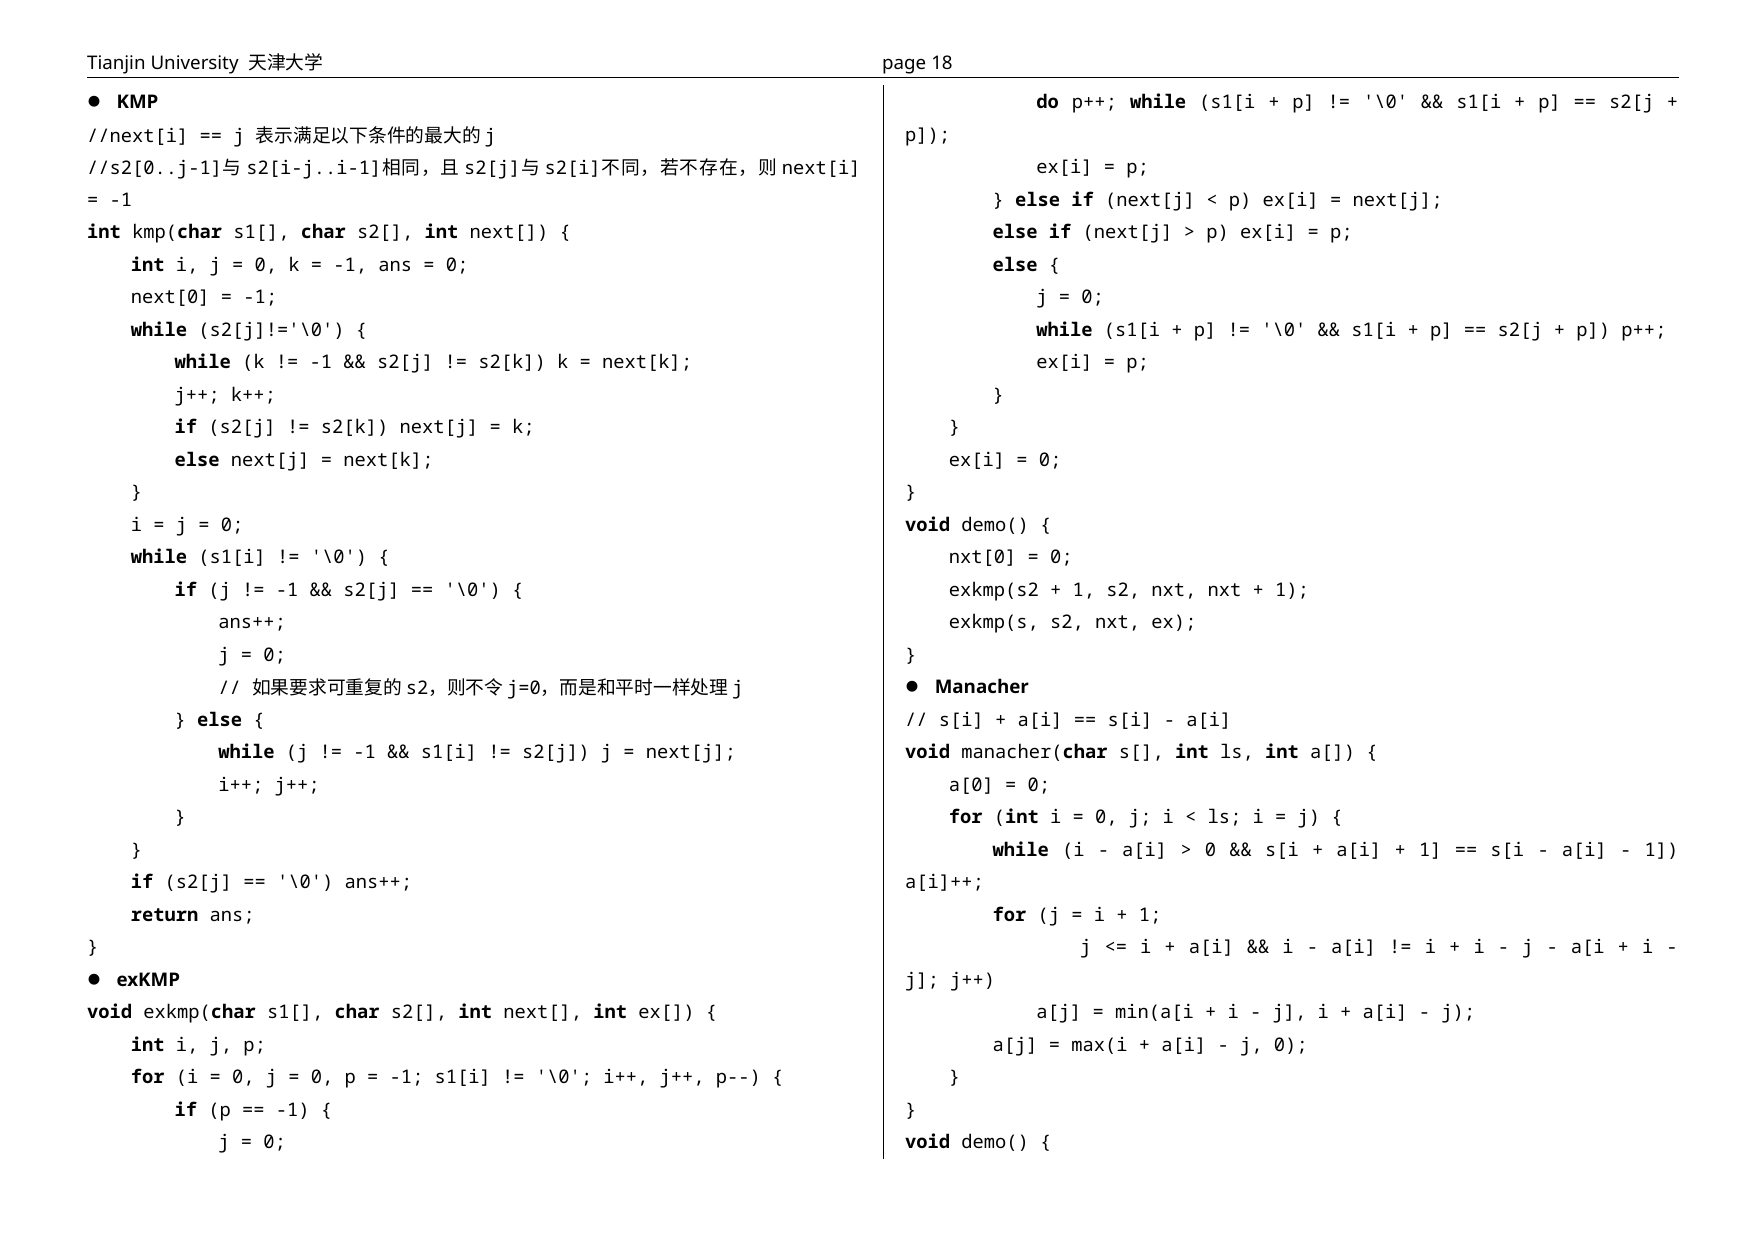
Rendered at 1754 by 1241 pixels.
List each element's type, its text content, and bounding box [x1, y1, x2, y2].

text void demo() { [905, 508, 1679, 540]
text exkmp(s2 + 1, s2, nxt, nxt + 1); [905, 573, 1679, 605]
subtitle Manacher [905, 670, 1679, 703]
text while (i - a[i] > 0 && s[i + a[i] + 1] == s[i - a[i] - 1]) a[i]++; [905, 833, 1679, 898]
text nxt[0] = 0; [905, 540, 1679, 573]
text } [905, 410, 1679, 443]
text i++; j++; [87, 768, 861, 800]
text } [87, 833, 861, 865]
text int i, j = 0, k = -1, ans = 0; [87, 248, 861, 280]
text if (j != -1 && s2[j] == '\0') { [87, 573, 861, 605]
text for (int i = 0, j; i < ls; i = j) { [905, 800, 1679, 833]
text void demo() { [905, 1125, 1679, 1158]
text } [905, 475, 1679, 508]
text } [905, 1093, 1679, 1125]
text ans++; [87, 605, 861, 638]
text for (i = 0, j = 0, p = -1; s1[i] != '\0'; i++, j++, p--) { [87, 1060, 861, 1093]
text a[j] = min(a[i + i - j], i + a[i] - j); [905, 995, 1679, 1028]
text ex[i] = 0; [905, 443, 1679, 475]
text ex[i] = p; [905, 345, 1679, 378]
text next[0] = -1; [87, 280, 861, 313]
text else next[j] = next[k]; [87, 443, 861, 475]
text return ans; [87, 898, 861, 930]
text // s[i] + a[i] == s[i] - a[i] [905, 703, 1679, 735]
text if (s2[j] != s2[k]) next[j] = k; [87, 410, 861, 443]
text for (j = i + 1; [905, 898, 1679, 930]
text j = 0; [905, 280, 1679, 313]
text while (s2[j]!='\0') { [87, 313, 861, 345]
text //next[i] == j 表示满足以下条件的最大的j [87, 118, 861, 150]
text while (k != -1 && s2[j] != s2[k]) k = next[k]; [87, 345, 861, 378]
subtitle KMP [87, 85, 861, 118]
text void exkmp(char s1[], char s2[], int next[], int ex[]) { [87, 995, 861, 1028]
text } [87, 475, 861, 508]
text do p++; while (s1[i + p] != '\0' && s1[i + p] == s2[j + p]); [905, 85, 1679, 150]
text void manacher(char s[], int ls, int a[]) { [905, 735, 1679, 768]
text } else { [87, 703, 861, 735]
text if (p == -1) { [87, 1093, 861, 1125]
text j++; k++; [87, 378, 861, 410]
text else { [905, 248, 1679, 280]
text ex[i] = p; [905, 150, 1679, 183]
text //s2[0..j-1]与s2[i-j..i-1]相同，且s2[j]与s2[i]不同，若不存在，则next[i] = -1 [87, 150, 861, 215]
text // 如果要求可重复的s2，则不令j=0，而是和平时一样处理j [87, 670, 861, 703]
text while (s1[i + p] != '\0' && s1[i + p] == s2[j + p]) p++; [905, 313, 1679, 345]
text } [87, 800, 861, 833]
text exkmp(s, s2, nxt, ex); [905, 605, 1679, 638]
text } [905, 1060, 1679, 1093]
text j = 0; [87, 638, 861, 670]
text i = j = 0; [87, 508, 861, 540]
text j <= i + a[i] && i - a[i] != i + i - j - a[i + i - j]; j++) [905, 930, 1679, 995]
text while (s1[i] != '\0') { [87, 540, 861, 573]
text } [905, 638, 1679, 670]
text a[j] = max(i + a[i] - j, 0); [905, 1028, 1679, 1060]
text int i, j, p; [87, 1028, 861, 1060]
text a[0] = 0; [905, 768, 1679, 800]
text else if (next[j] > p) ex[i] = p; [905, 215, 1679, 248]
text } [87, 930, 861, 963]
text while (j != -1 && s1[i] != s2[j]) j = next[j]; [87, 735, 861, 768]
text j = 0; [87, 1125, 861, 1158]
subtitle exKMP [87, 963, 861, 995]
text if (s2[j] == '\0') ans++; [87, 865, 861, 898]
text } [905, 378, 1679, 410]
text } else if (next[j] < p) ex[i] = next[j]; [905, 183, 1679, 215]
text int kmp(char s1[], char s2[], int next[]) { [87, 215, 861, 248]
